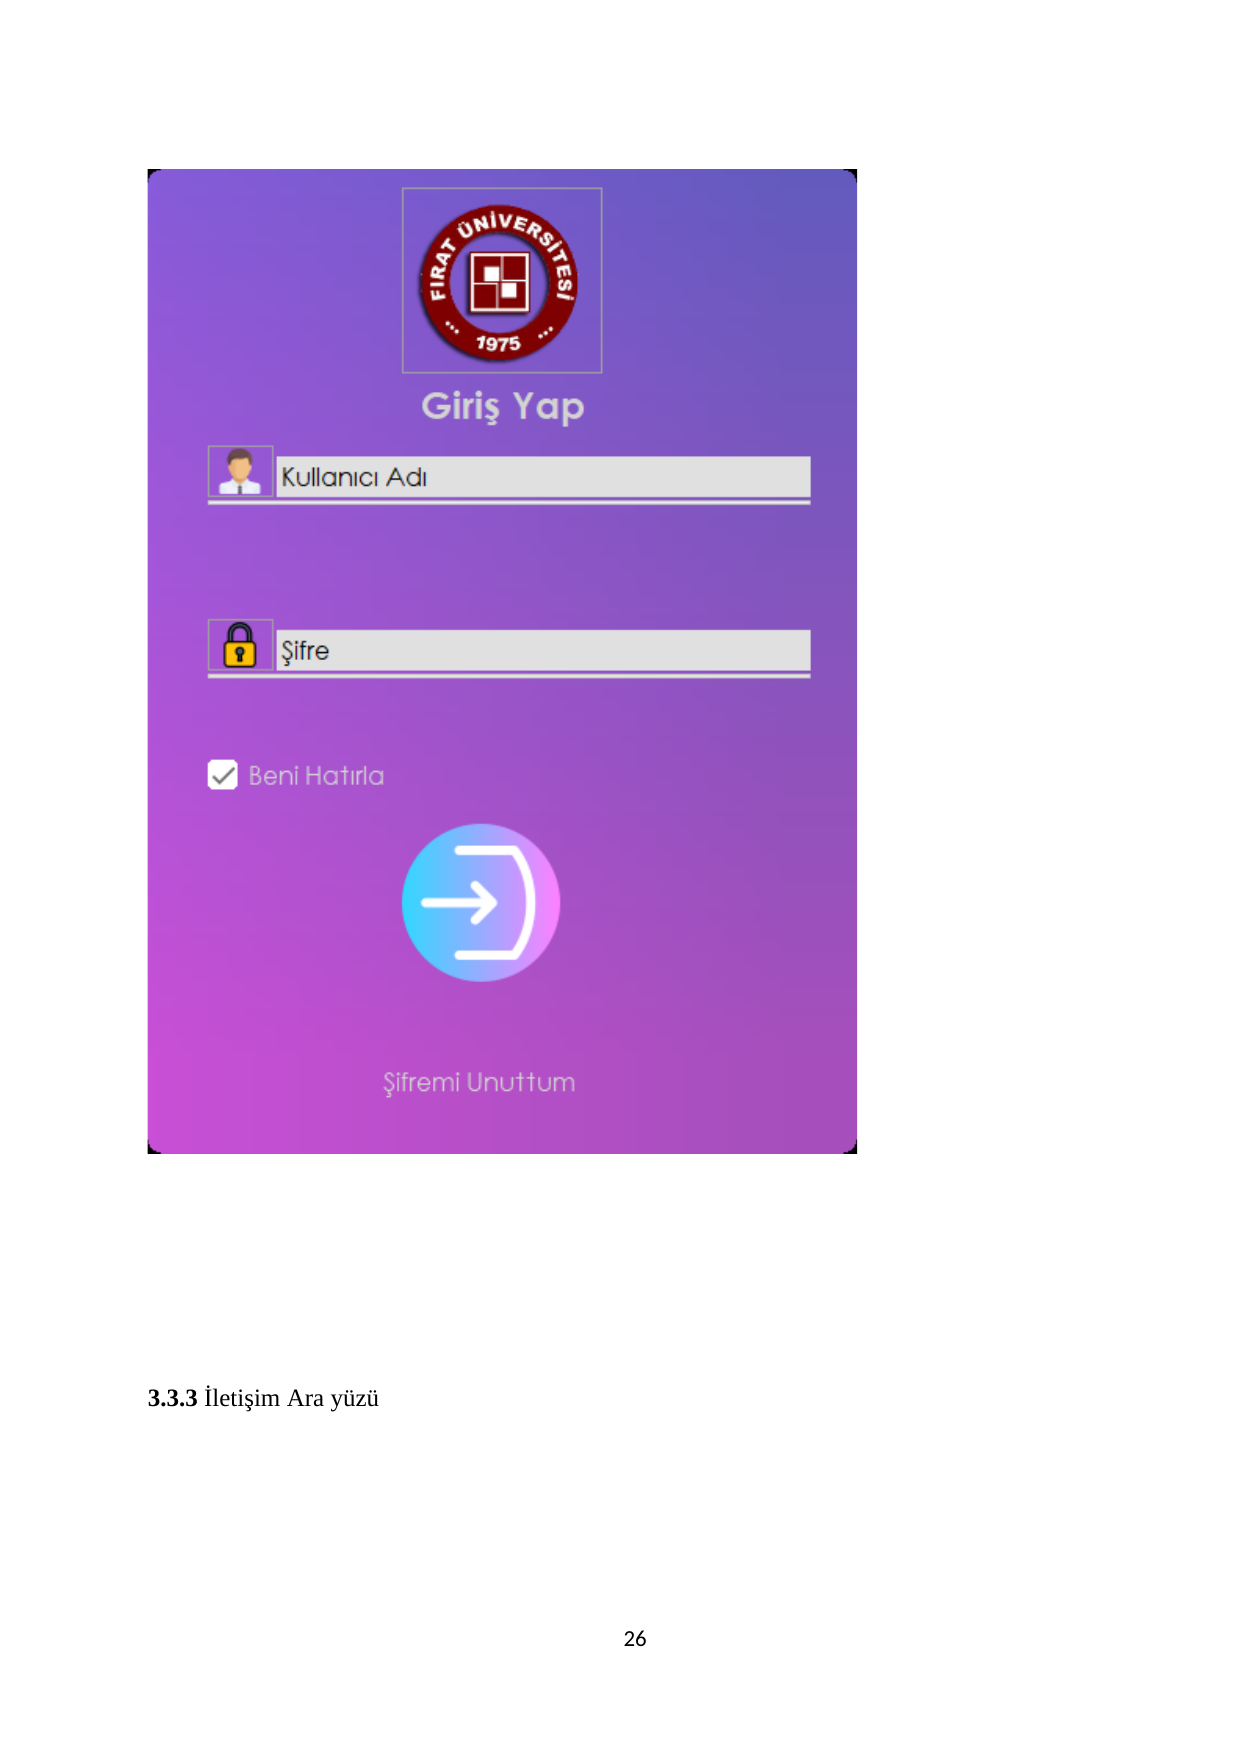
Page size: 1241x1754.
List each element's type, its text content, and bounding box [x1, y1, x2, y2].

subtitle 3.3.3 İletişim Ara yüzü [148, 1383, 1122, 1412]
picture [147, 169, 858, 1154]
